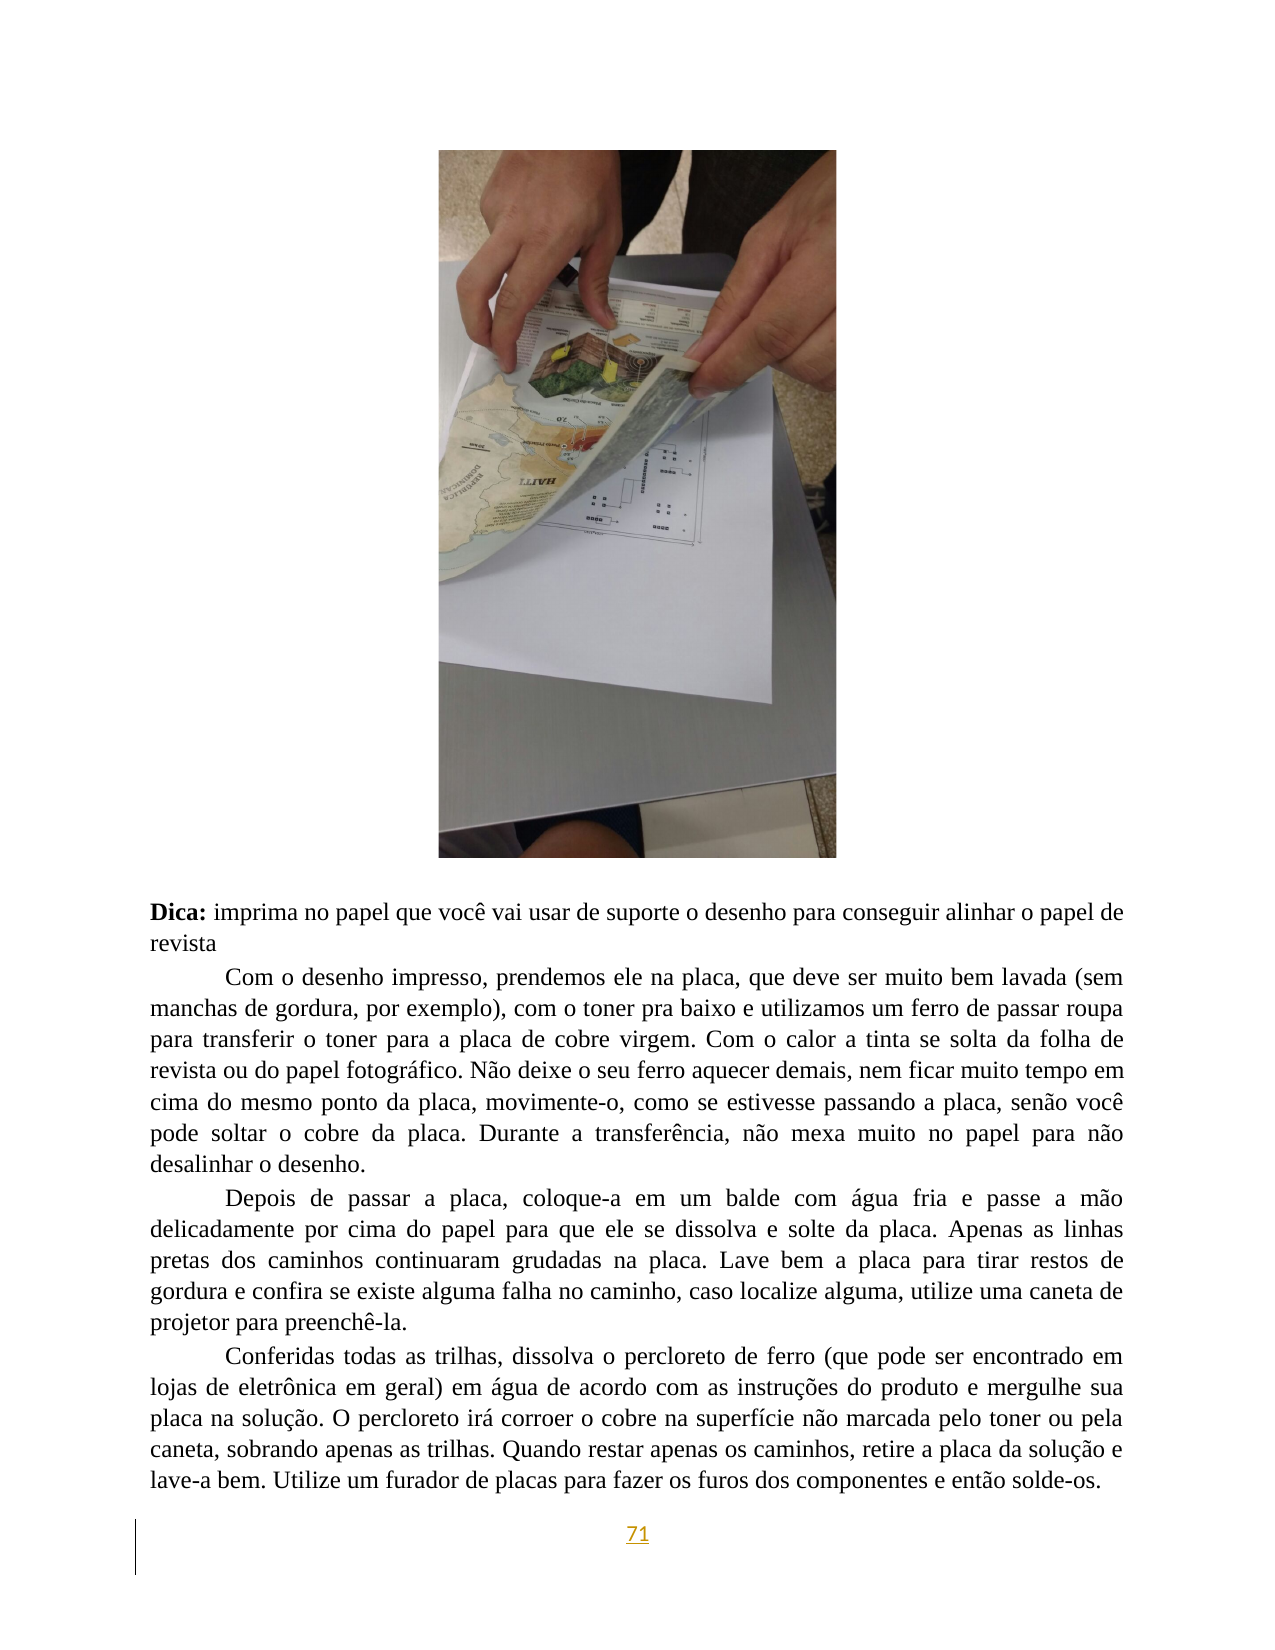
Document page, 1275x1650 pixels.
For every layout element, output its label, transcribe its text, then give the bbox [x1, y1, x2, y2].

text Dica: imprima no papel que você vai usar de suporte o desenho para conseguir alinhar o papel de revista [150, 897, 1125, 957]
text Depois de passar a placa, coloque-a em um balde com água fria e passe a mão delicadamente por cima do papel para que ele se dissolva e solte da placa. Apenas as linhas pretas dos caminhos continuaram grudadas na placa. Lave bem a placa para tirar restos de gordura e confira se existe alguma falha no caminho, caso localize alguma, utilize uma caneta de projetor para preenchê-la. [150, 1183, 1125, 1336]
text Com o desenho impresso, prendemos ele na placa, que deve ser muito bem lavada (sem manchas de gordura, por exemplo), com o toner pra baixo e utilizamos um ferro de passar roupa para transferir o toner para a placa de cobre virgem. Com o calor a tinta se solta da folha de revista ou do papel fotográfico. Não deixe o seu ferro aquecer demais, nem ficar muito tempo em cima do mesmo ponto da placa, movimente-o, como se estivesse passando a placa, senão você pode soltar o cobre da placa. Durante a transferência, não mexa muito no papel para não desalinhar o desenho. [150, 962, 1125, 1177]
picture [438, 150, 837, 858]
text Conferidas todas as trilhas, dissolva o percloreto de ferro (que pode ser encontrado em lojas de eletrônica em geral) em água de acordo com as instruções do produto e mergulhe sua placa na solução. O percloreto irá corroer o cobre na superfície não marcada pelo toner ou pela caneta, sobrando apenas as trilhas. Quando restar apenas os caminhos, retire a placa da solução e lave-a bem. Utilize um furador de placas para fazer os furos dos componentes e então solde-os. [150, 1341, 1125, 1494]
